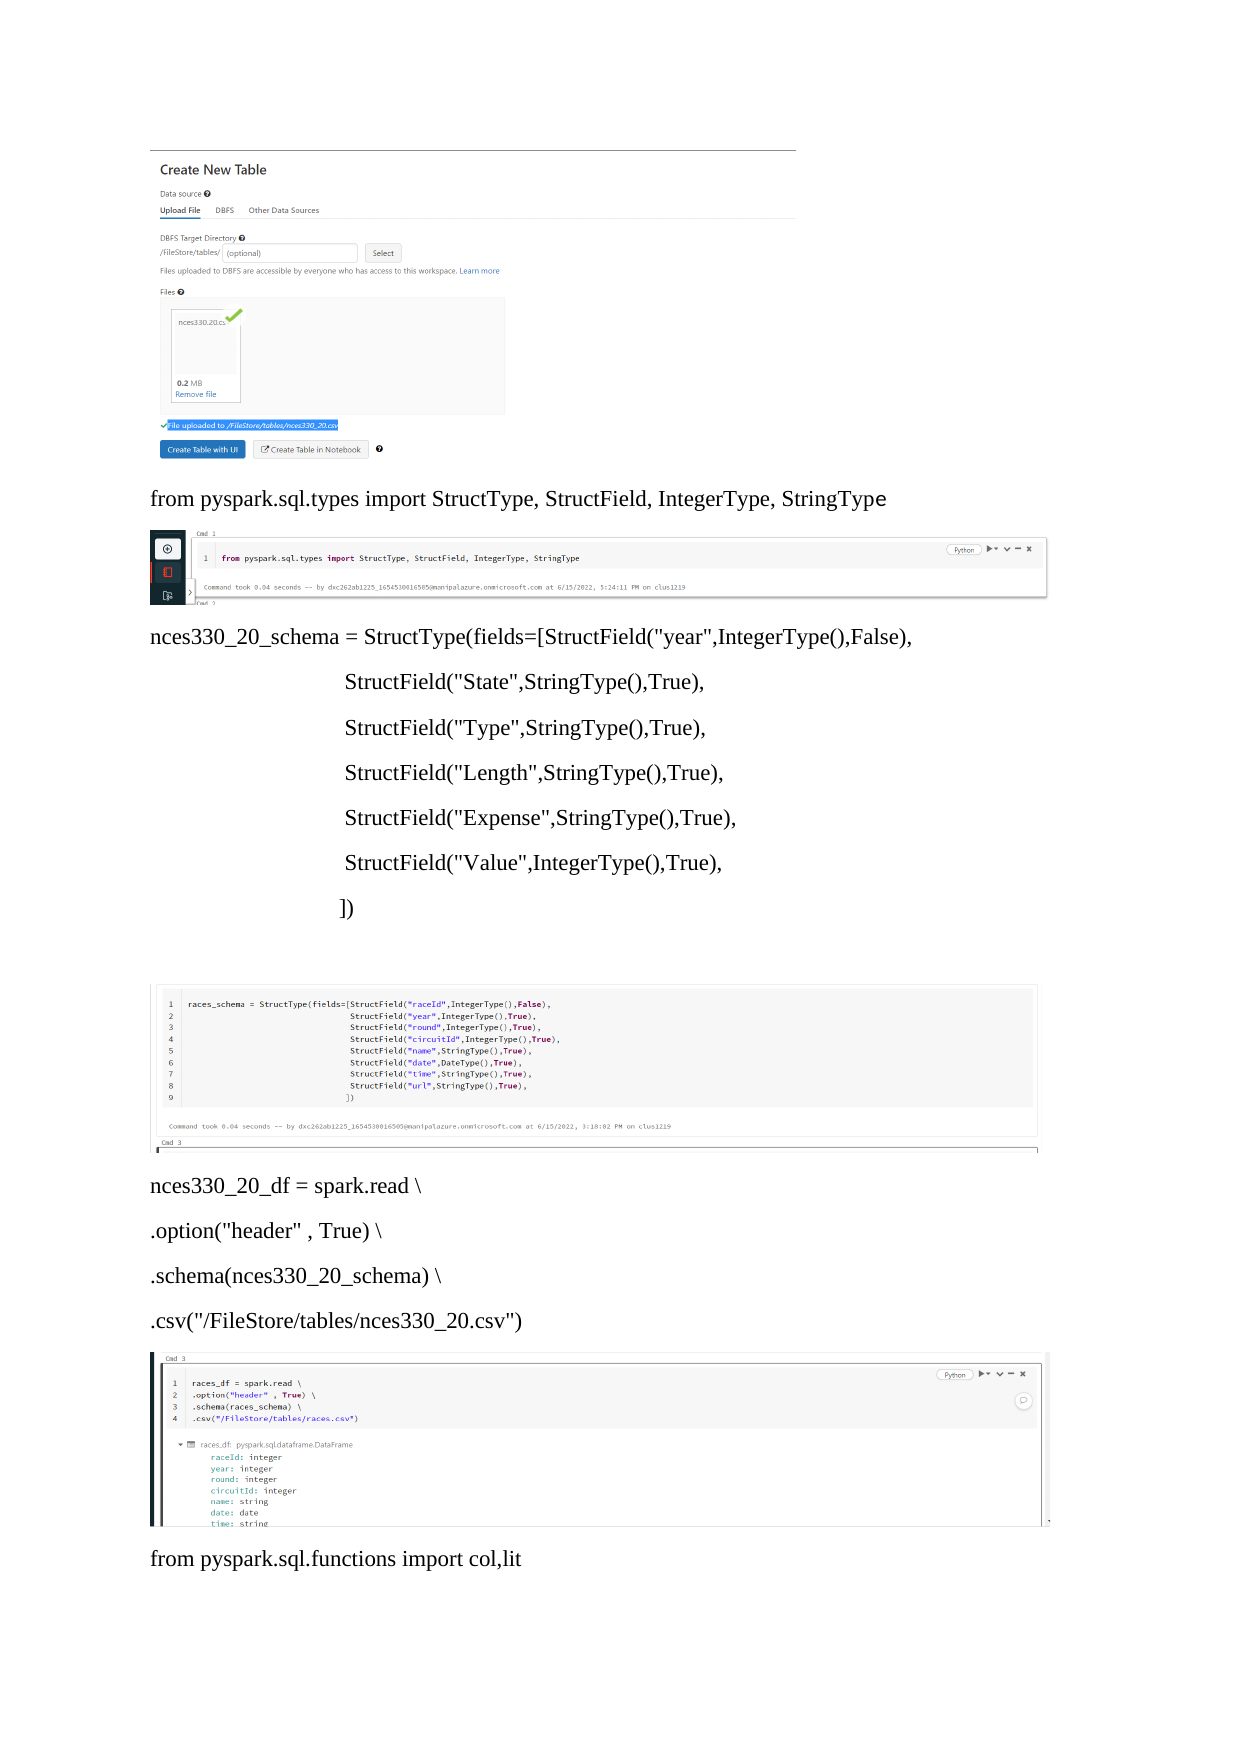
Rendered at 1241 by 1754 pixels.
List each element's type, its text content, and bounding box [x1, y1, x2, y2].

text StructField("Type",StringType(),True), [150, 713, 1090, 740]
text from pyspark.sql.functions import col,lit [150, 1545, 1090, 1571]
picture [150, 530, 1053, 605]
text ]) [150, 894, 1090, 920]
text .schema(nces330_20_schema) \ [150, 1262, 1090, 1288]
text .csv("/FileStore/tables/nces330_20.csv") [150, 1307, 1090, 1333]
text nces330_20_df = spark.read \ [150, 1172, 1090, 1198]
text StructField("Expense",StringType(),True), [150, 804, 1090, 830]
text StructField("State",StringType(),True), [150, 668, 1090, 695]
picture [150, 1352, 1050, 1527]
text StructField("Value",IntegerType(),True), [150, 849, 1090, 875]
picture [150, 984, 1042, 1153]
text .option("header" , True) \ [150, 1217, 1090, 1243]
picture [150, 150, 797, 466]
text from pyspark.sql.types import StructType, StructField, IntegerType, StringType [150, 484, 1090, 512]
text nces330_20_schema = StructType(fields=[StructField("year",IntegerType(),False), [150, 623, 1090, 650]
text StructField("Length",StringType(),True), [150, 759, 1090, 785]
